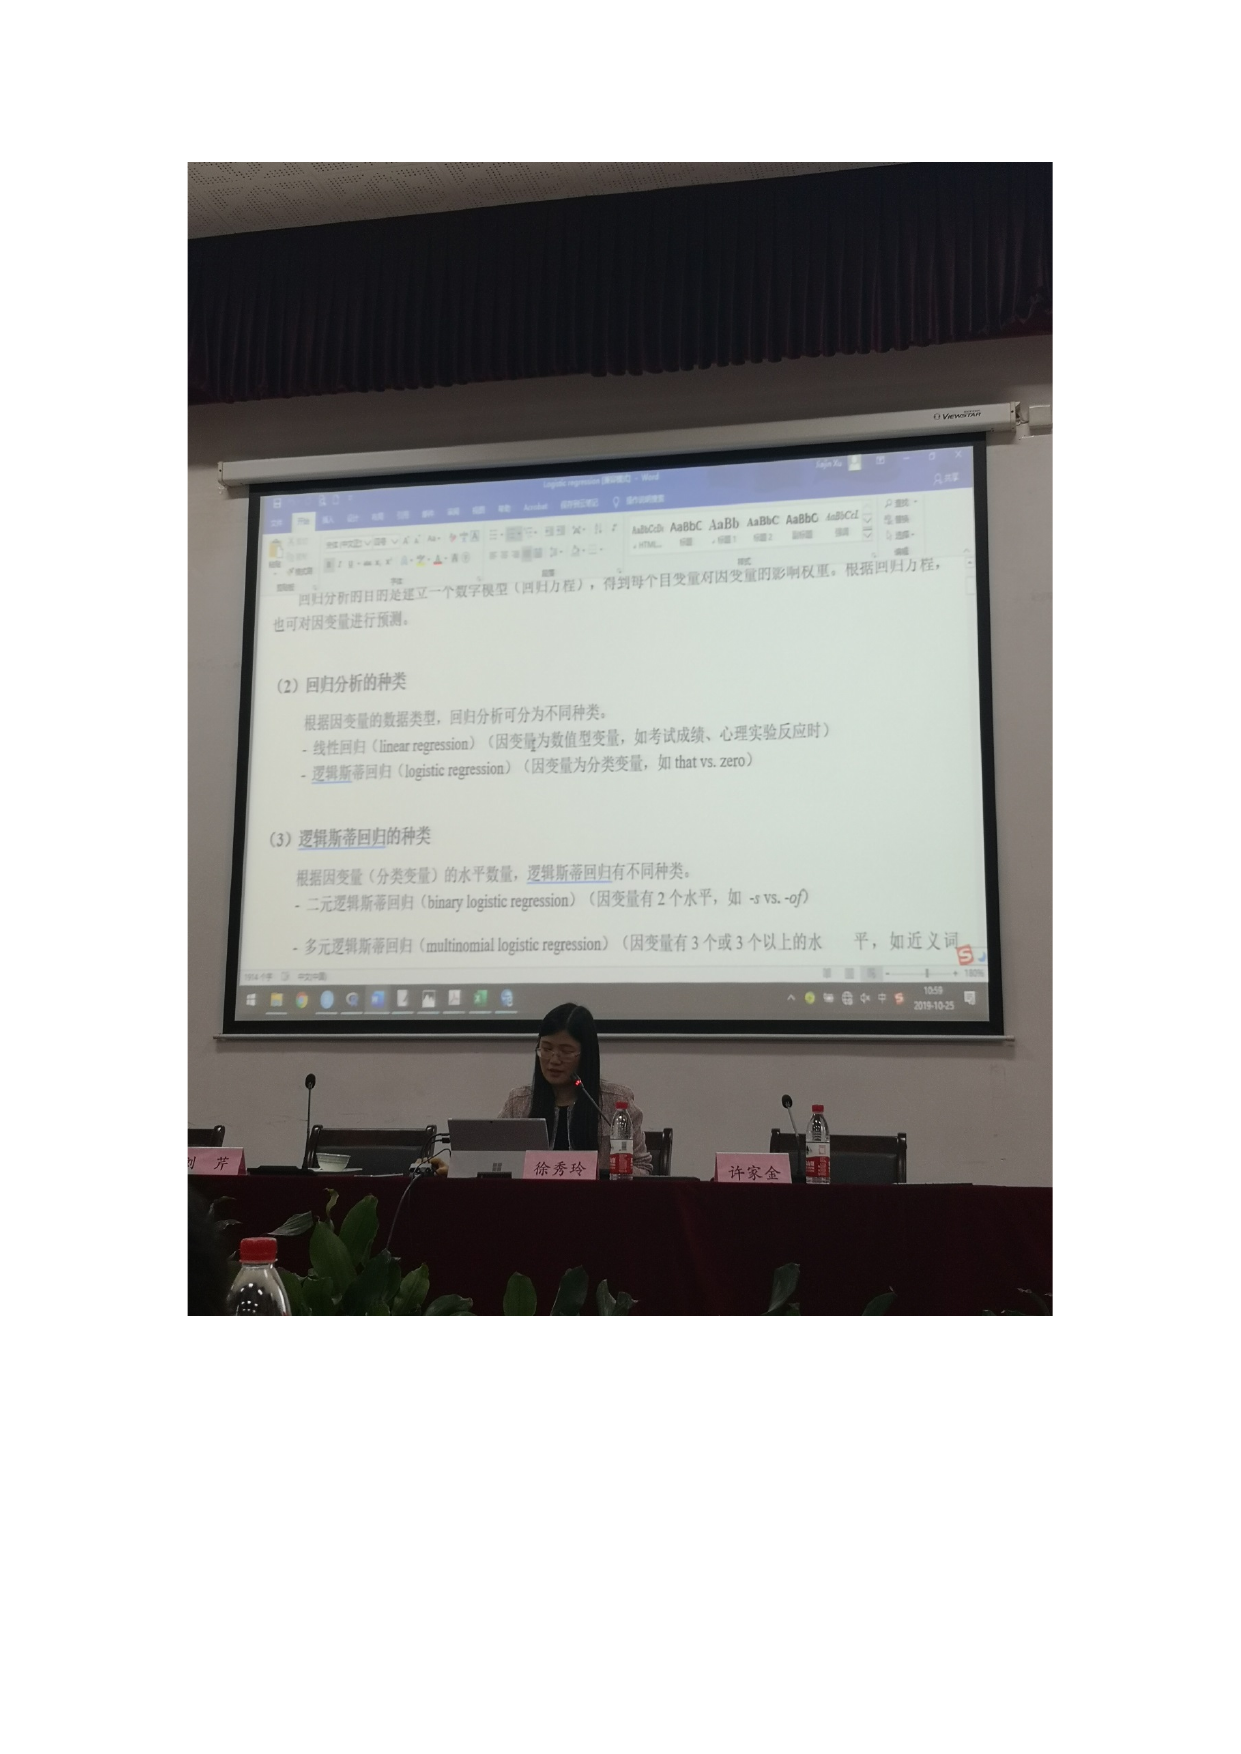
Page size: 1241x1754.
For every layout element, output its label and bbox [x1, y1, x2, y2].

picture [187, 162, 1053, 1316]
